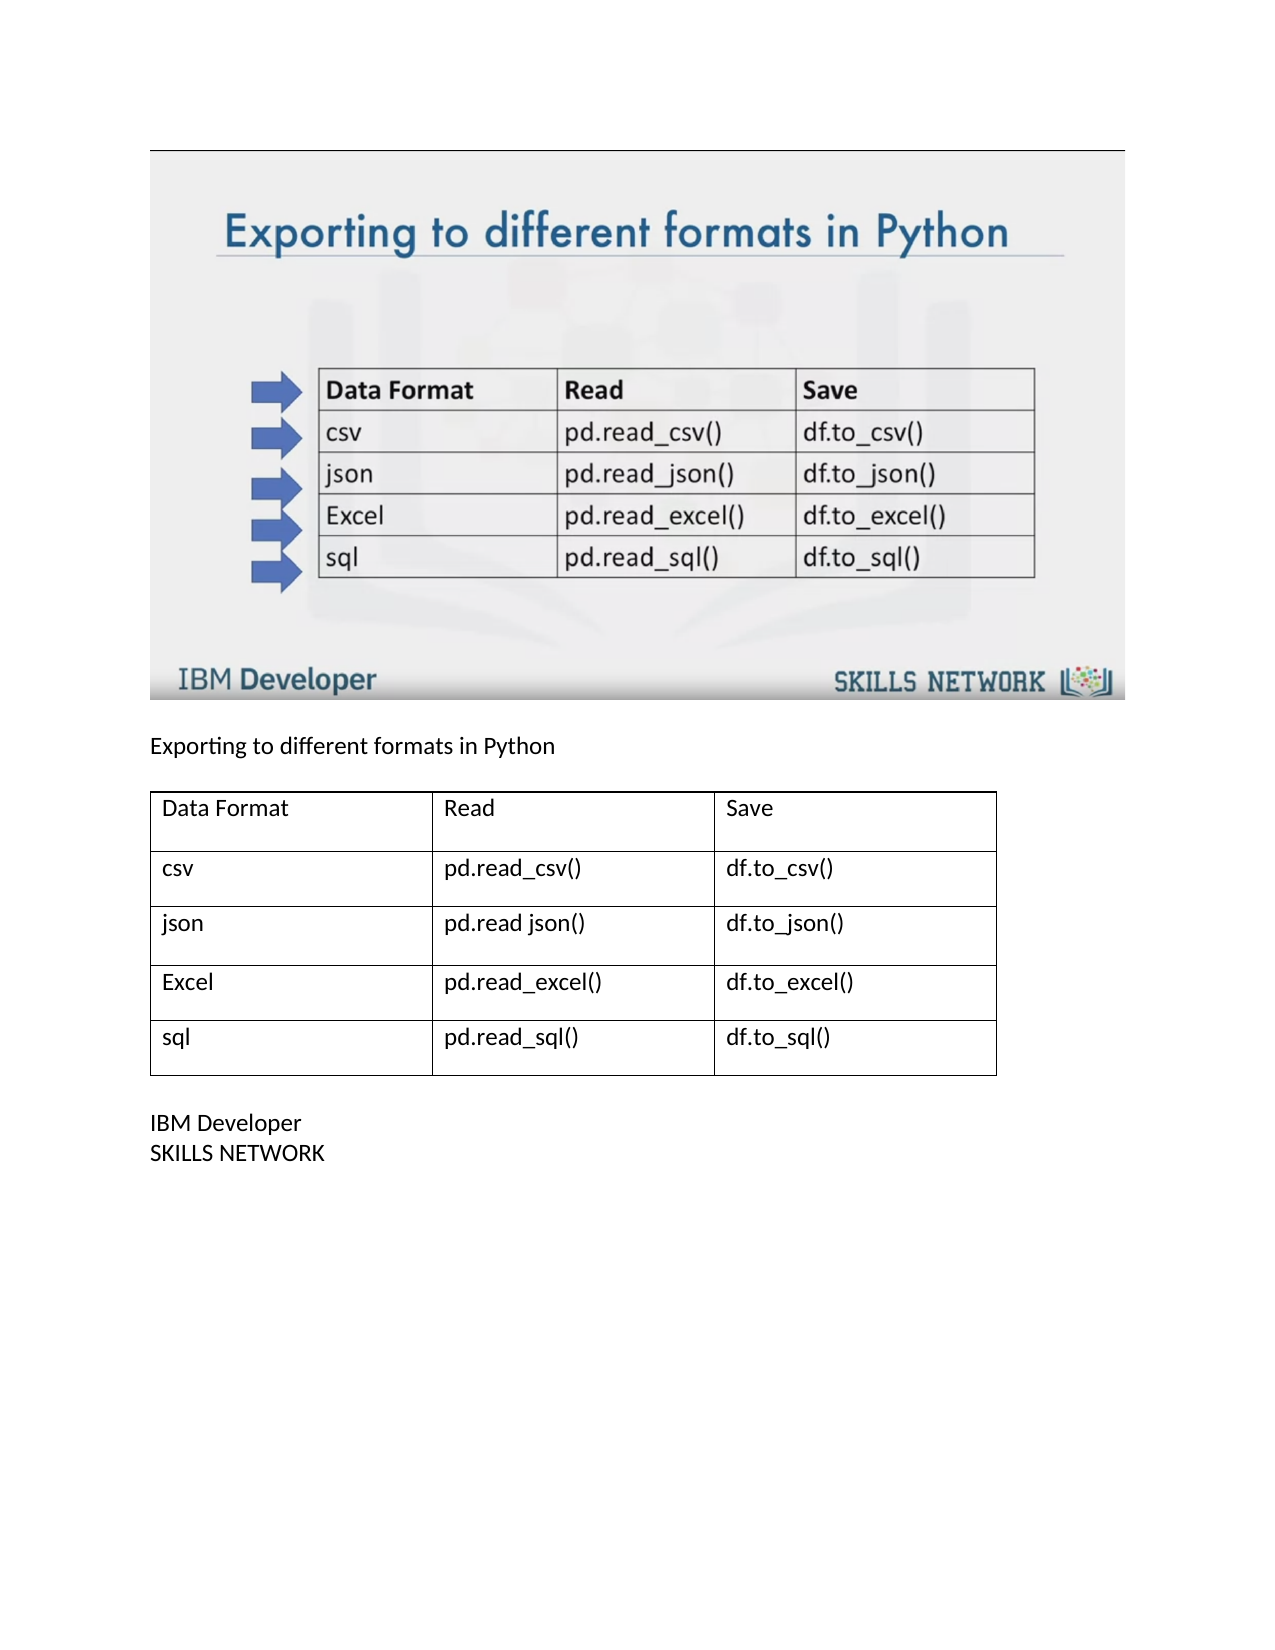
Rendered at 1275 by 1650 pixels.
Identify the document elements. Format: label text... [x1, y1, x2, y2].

table_header Data Format [151, 793, 432, 851]
table_cell df.to_excel() [715, 966, 996, 1020]
table_cell csv [151, 852, 432, 906]
table_cell df.to_json() [715, 907, 996, 965]
table_cell pd.read_excel() [433, 966, 714, 1020]
table_cell sql [151, 1021, 432, 1075]
table_header Save [715, 793, 996, 851]
picture [150, 150, 1125, 700]
table_cell df.to_csv() [715, 852, 996, 906]
table_cell pd.read json() [433, 907, 714, 965]
text IBM Developer [150, 1107, 1125, 1137]
text SKILLS NETWORK [150, 1137, 1125, 1168]
table_cell json [151, 907, 432, 965]
table_header Read [433, 793, 714, 851]
table_cell Excel [151, 966, 432, 1020]
table_cell pd.read_sql() [433, 1021, 714, 1075]
table_cell pd.read_csv() [433, 852, 714, 906]
table_cell df.to_sql() [715, 1021, 996, 1075]
text Exporting to different formats in Python [150, 730, 1125, 761]
